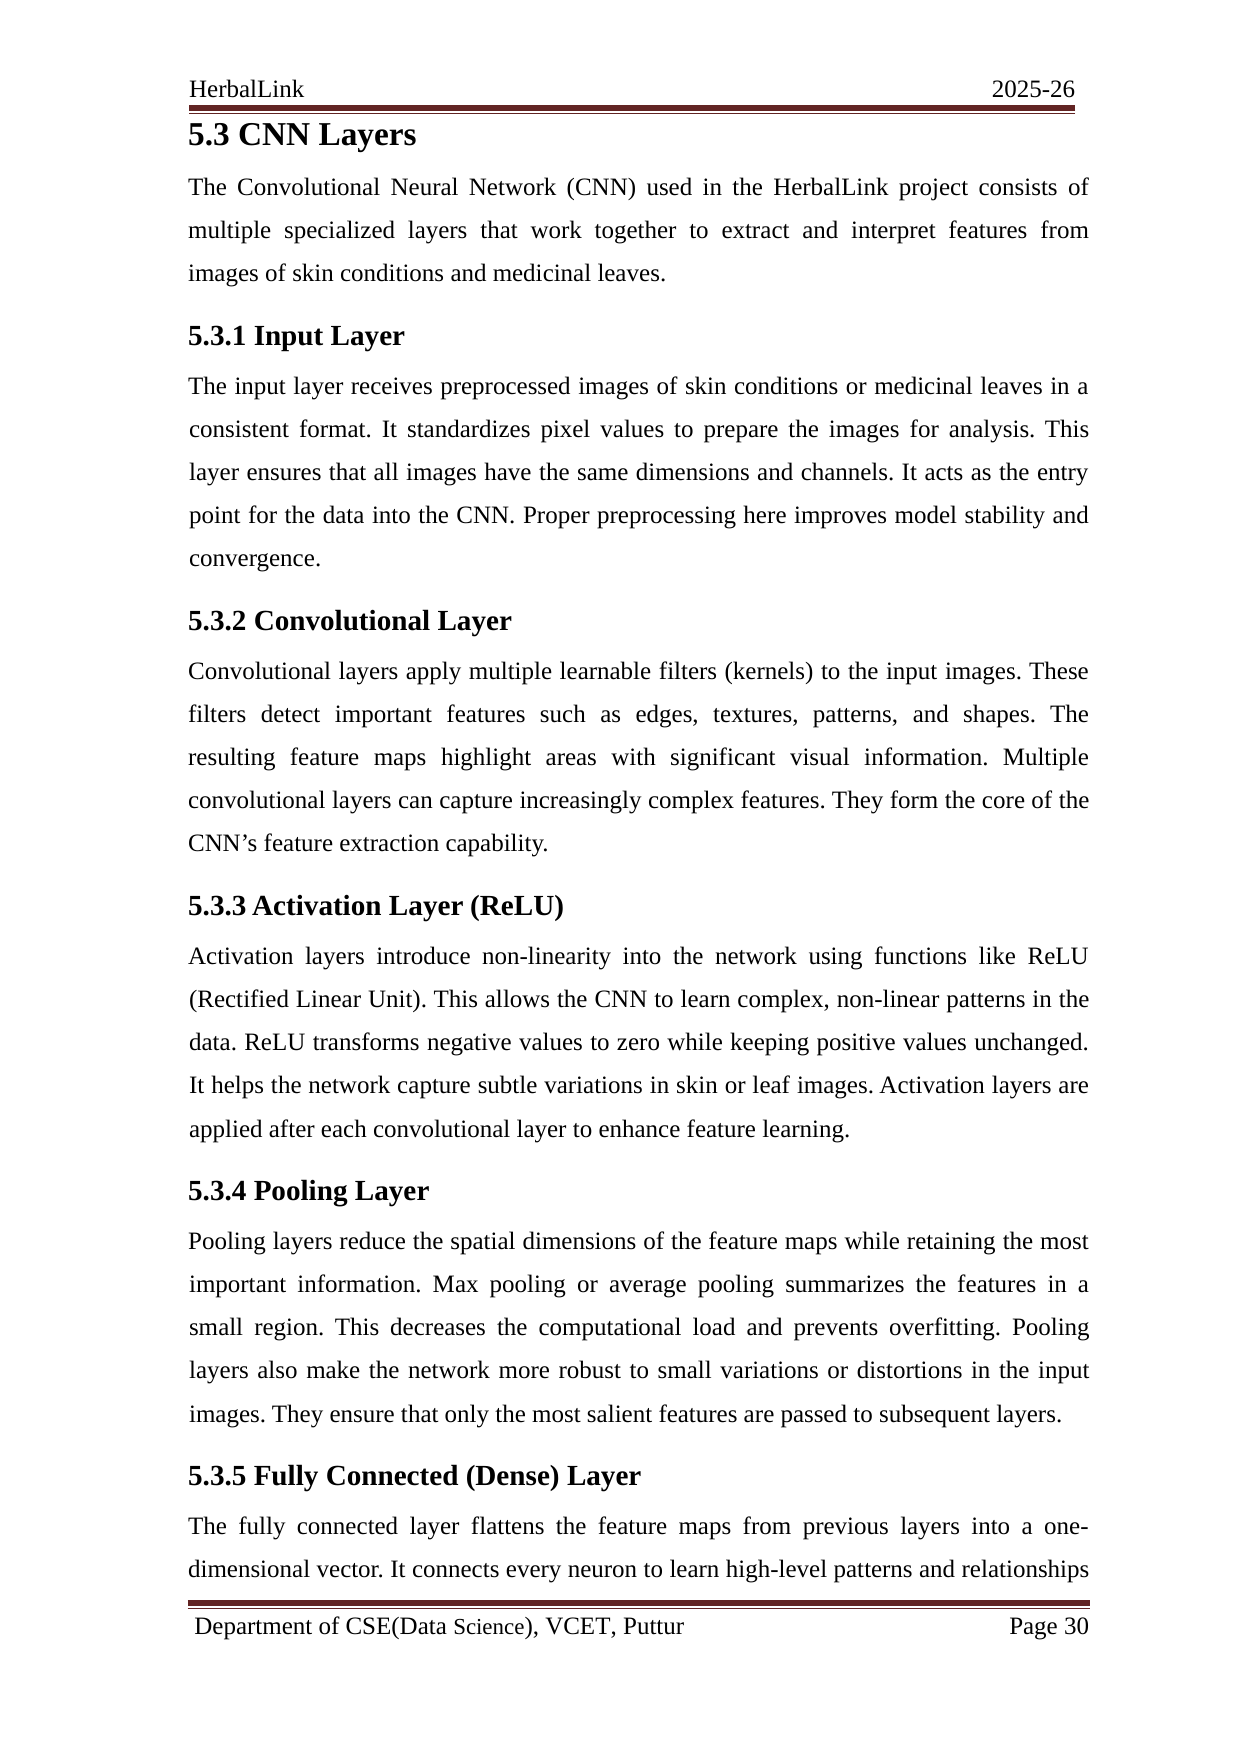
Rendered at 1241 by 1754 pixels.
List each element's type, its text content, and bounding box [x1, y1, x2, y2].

subtitle 5.3.3 Activation Layer (ReLU) [188, 888, 1090, 922]
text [188, 1511, 1090, 1583]
subtitle 5.3.5 Fully Connected (Dense) Layer [188, 1458, 1090, 1492]
text Activation layers introduce non-linearity into the network using functions like ReLU (Rectified Linear Unit). This allows the CNN to learn complex, non-linear patterns in the data. ReLU transforms negative values to zero while keeping positive values unchanged. It helps the network capture subtle variations in skin or leaf images. Activation layers are applied after each convolutional layer to enhance feature learning. [188, 941, 1090, 1142]
subtitle 5.3.1 Input Layer [188, 318, 1090, 352]
subtitle 5.3.4 Pooling Layer [188, 1173, 1090, 1207]
text Pooling layers reduce the spatial dimensions of the feature maps while retaining the most important information. Max pooling or average pooling summarizes the features in a small region. This decreases the computational load and prevents overfitting. Pooling layers also make the network more robust to small variations or distortions in the input images. They ensure that only the most salient features are passed to subsequent layers. [188, 1226, 1090, 1427]
text The input layer receives preprocessed images of skin conditions or medicinal leaves in a consistent format. It standardizes pixel values to prepare the images for analysis. This layer ensures that all images have the same dimensions and channels. It acts as the entry point for the data into the CNN. Proper preprocessing here improves model stability and convergence. [188, 371, 1090, 572]
text Convolutional layers apply multiple learnable filters (kernels) to the input images. These filters detect important features such as edges, textures, patterns, and shapes. The resulting feature maps highlight areas with significant visual information. Multiple convolutional layers can capture increasingly complex features. They form the core of the CNN’s feature extraction capability. [188, 656, 1090, 857]
subtitle 5.3.2 Convolutional Layer [188, 603, 1090, 637]
subtitle 5.3 CNN Layers [188, 114, 1061, 152]
text The Convolutional Neural Network (CNN) used in the HerbalLink project consists of multiple specialized layers that work together to extract and interpret features from images of skin conditions and medicinal leaves. [188, 172, 1090, 287]
